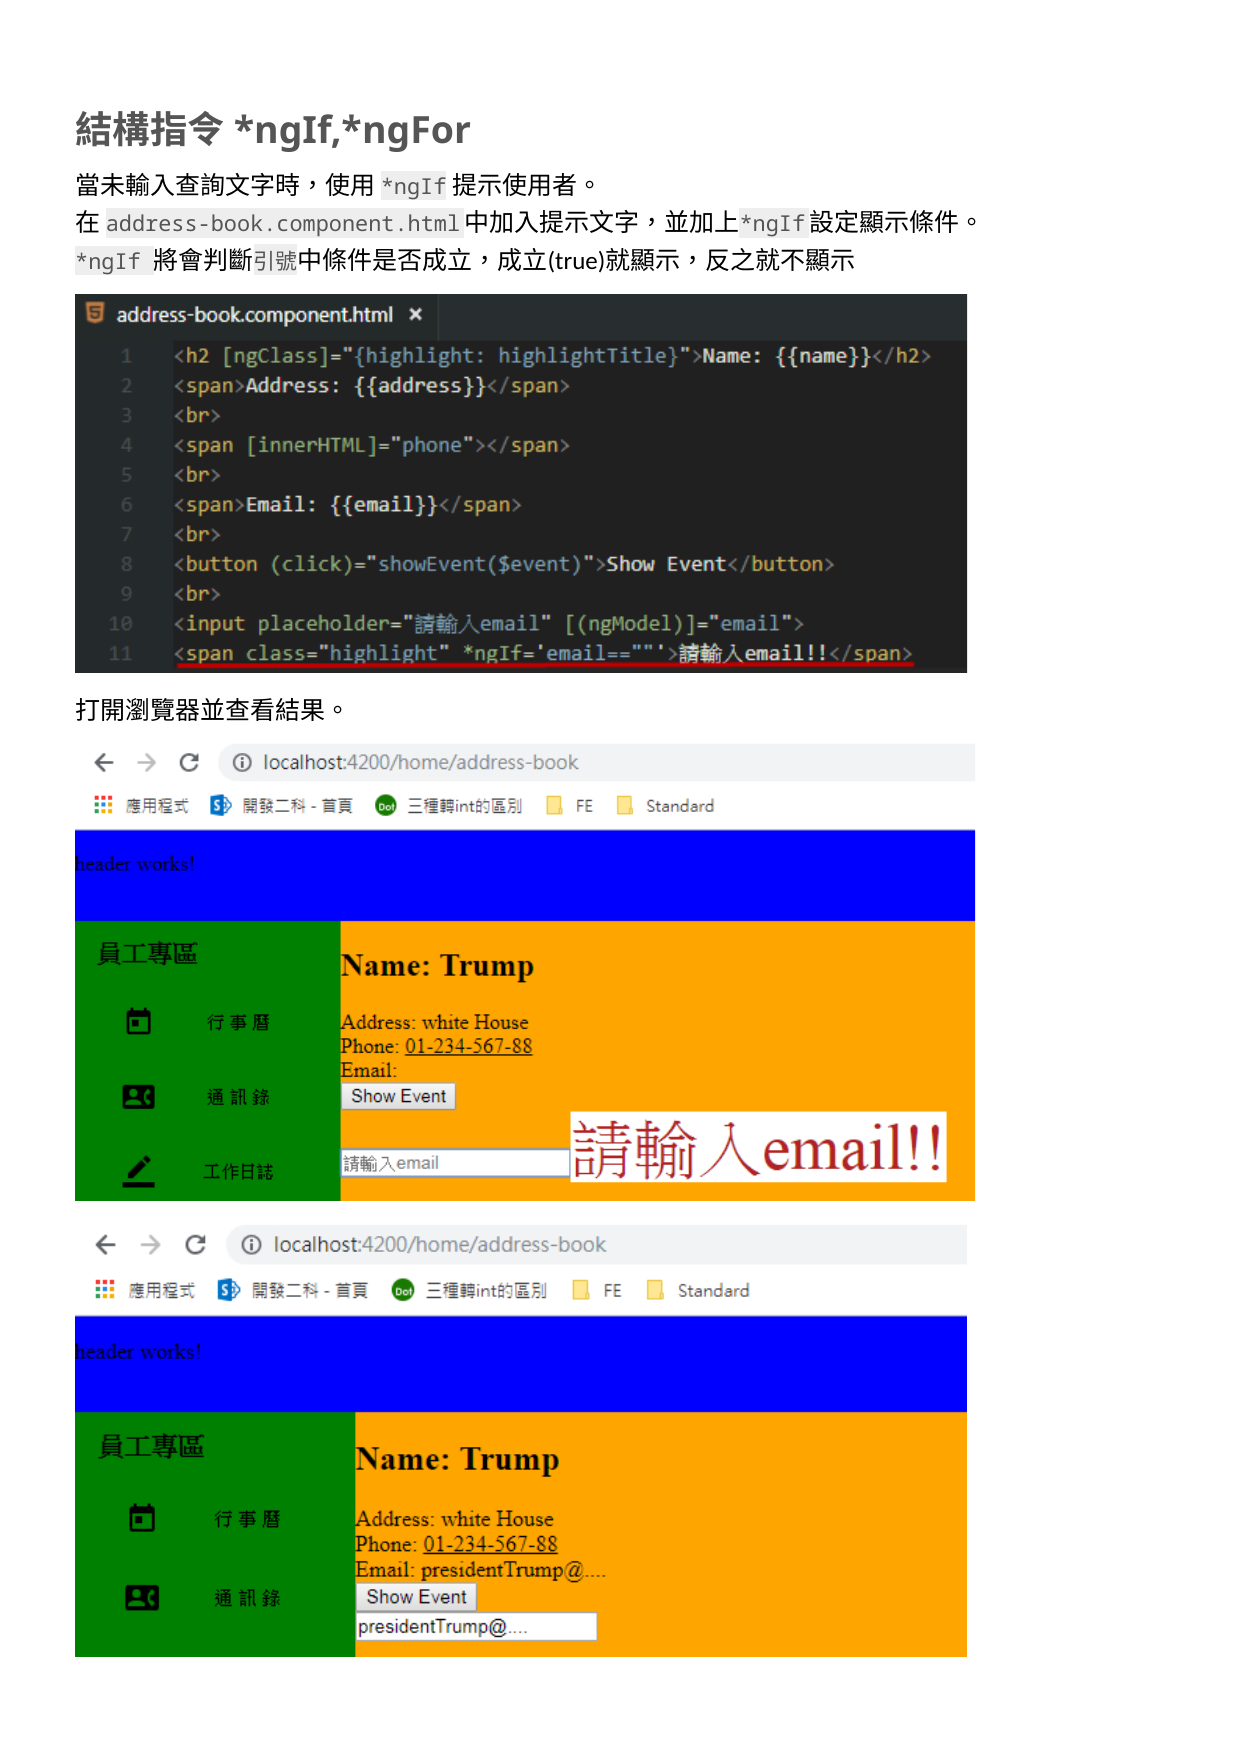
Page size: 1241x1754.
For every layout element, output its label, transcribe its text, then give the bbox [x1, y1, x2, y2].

picture [75, 741, 976, 1201]
text 結構指令 *ngIf,*ngFor [75, 89, 1165, 164]
picture [75, 1222, 967, 1657]
text *ngIf 將會判斷引號中條件是否成立，成立(true)就顯示，反之就不顯示 [75, 239, 1165, 277]
text 打開瀏覽器並查看結果。 [75, 689, 1165, 727]
picture [75, 294, 968, 673]
text 當未輸入查詢文字時，使用 *ngIf 提示使用者。 [75, 164, 1165, 202]
text 在 address-book.component.html中加入提示文字，並加上*ngIf設定顯示條件。 [75, 202, 1165, 239]
